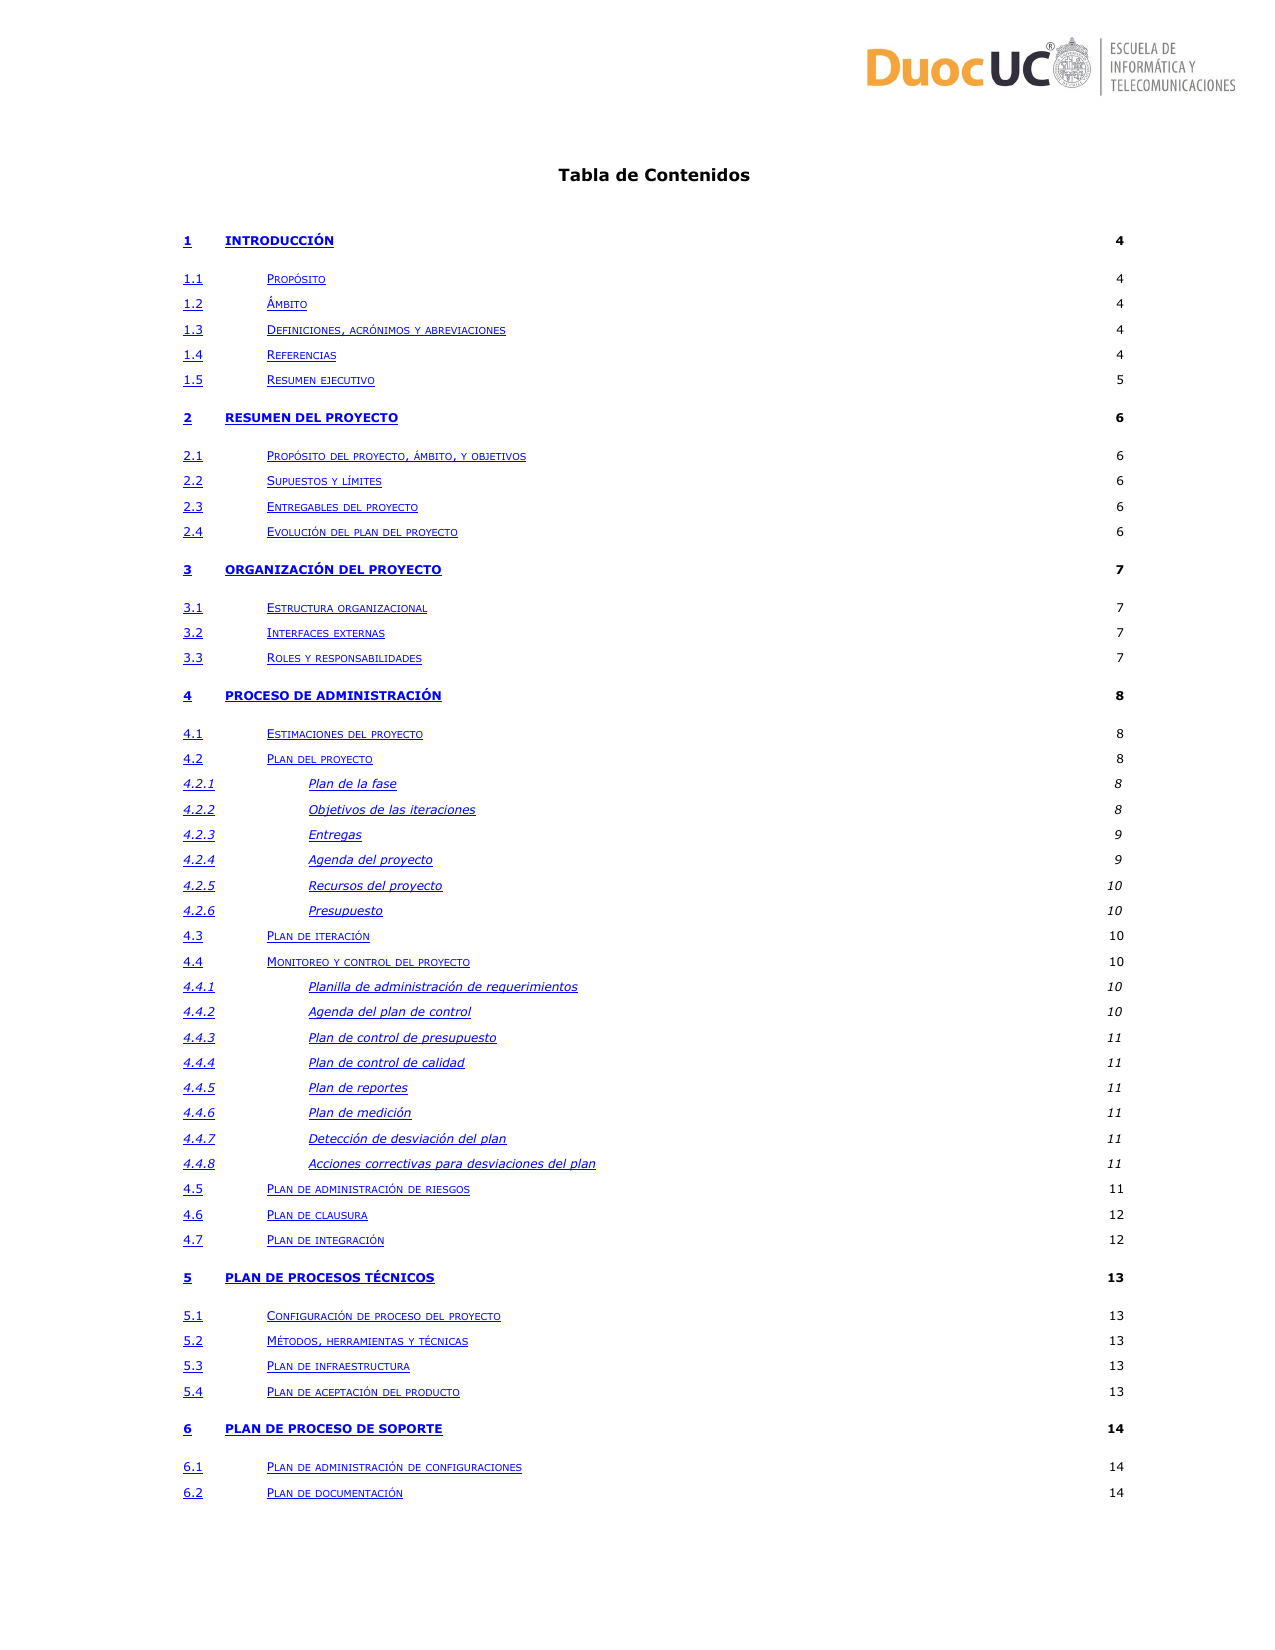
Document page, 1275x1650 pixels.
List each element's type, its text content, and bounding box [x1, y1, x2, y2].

picture [866, 28, 1235, 120]
text Tabla de Contenidos [183, 150, 1125, 185]
